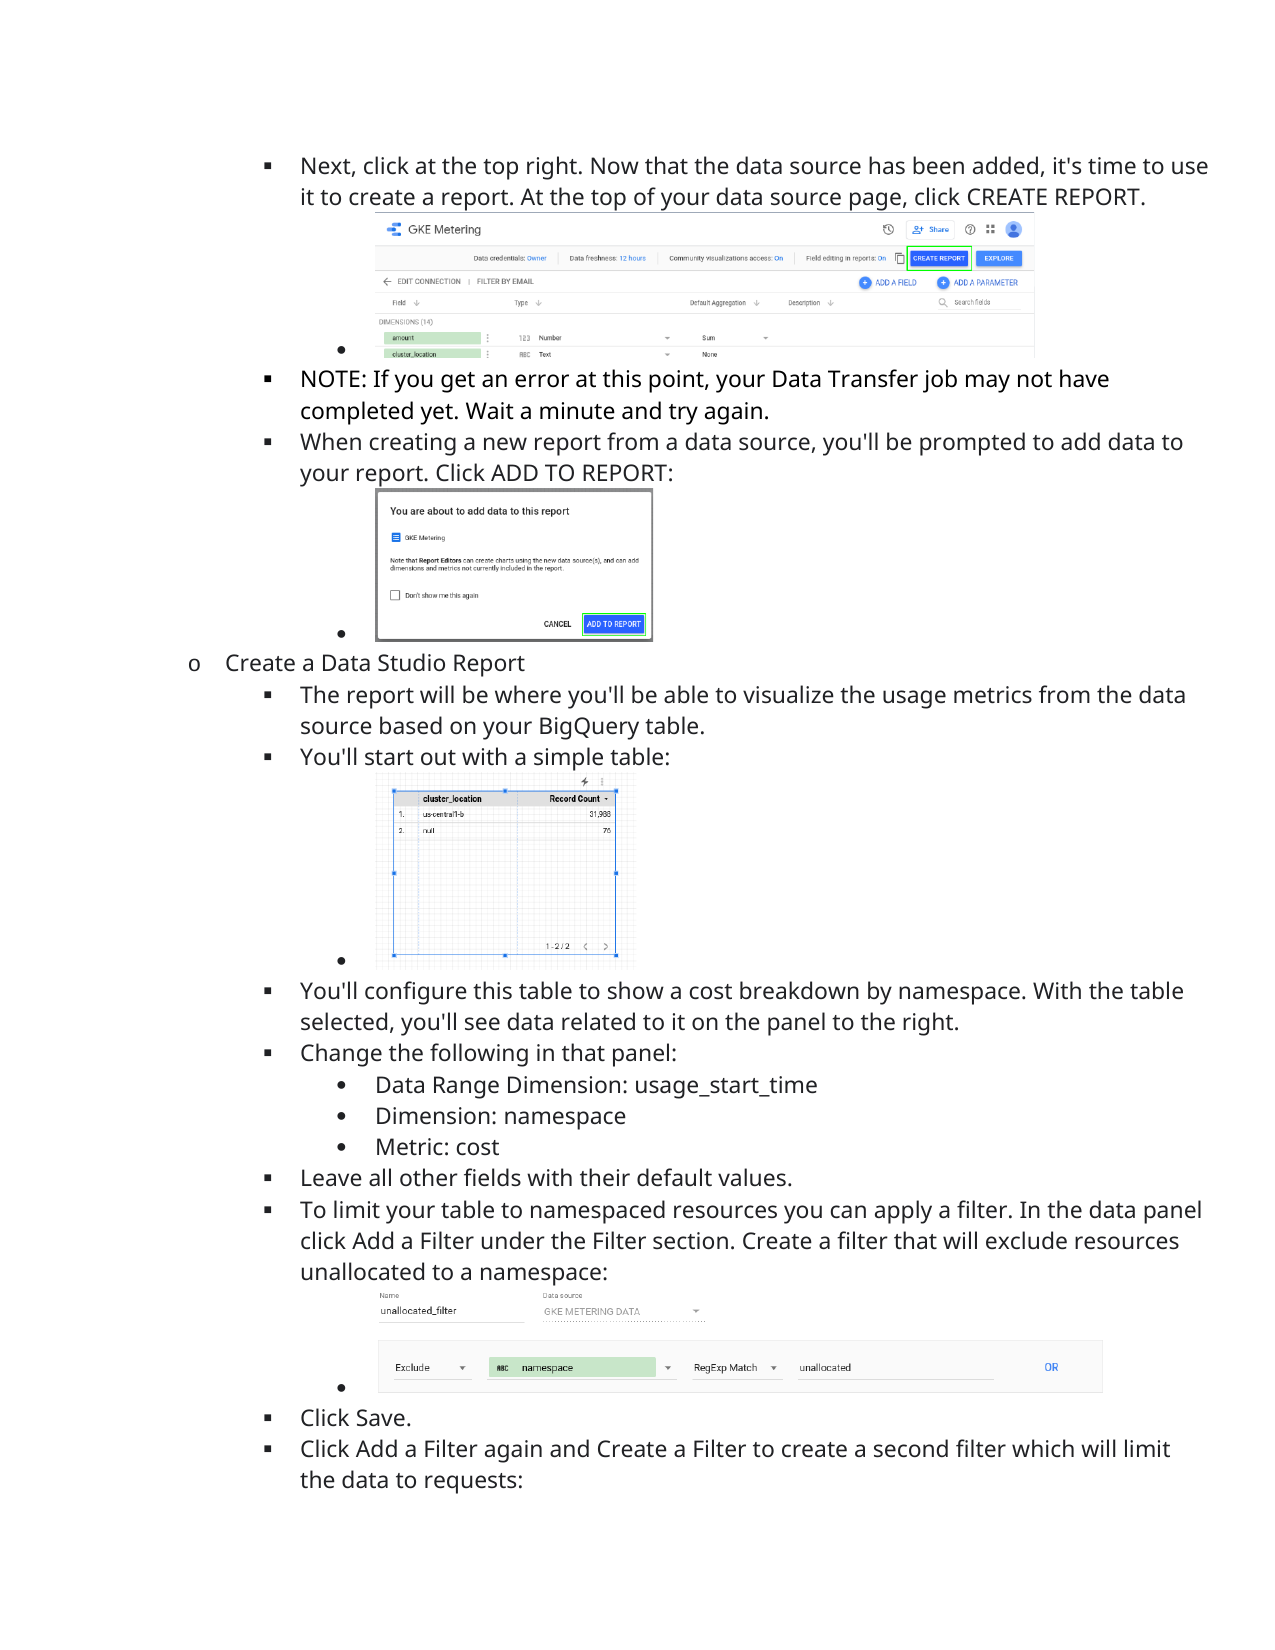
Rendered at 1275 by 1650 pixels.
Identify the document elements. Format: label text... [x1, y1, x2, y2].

list Create a Data Studio Report [187, 647, 1209, 679]
list You'll start out with a simple table: [262, 741, 1209, 772]
list Leave all other fields with their default values. [262, 1162, 1209, 1193]
list The report will be where you'll be able to visualize the usage metrics from the data source based on your BigQuery table. [262, 679, 1209, 741]
picture [375, 212, 1035, 358]
list You'll configure this table to show a cost breakdown by namespace. With the table selected, you'll see data related to it on the panel to the right. [262, 975, 1209, 1037]
list Click Save. [262, 1402, 1209, 1433]
list When creating a new report from a data source, you'll be prompted to add data to your report. Click ADD TO REPORT: [262, 426, 1209, 488]
picture [375, 488, 654, 642]
list NOTE: If you get an error at this point, your Data Transfer job may not have completed yet. Wait a minute and try again. [262, 363, 1209, 426]
picture [375, 772, 637, 970]
list To limit your table to namespaced resources you can apply a filter. In the data panel click Add a Filter under the Filter section. Create a filter that will exclude resources unallocated to a namespace: [262, 1193, 1209, 1287]
list Next, click at the top right. Now that the data source has been added, it's time to use it to create a report. At the top of your data source page, click CREATE REPORT. [262, 150, 1209, 212]
picture [375, 1287, 1112, 1397]
list Change the following in that panel: [262, 1037, 1209, 1068]
list Click Add a Filter again and Create a Filter to create a second filter which will limit the data to requests: [262, 1433, 1209, 1495]
list Data Range Dimension: usage_start_time [337, 1068, 1209, 1100]
list Dimension: namespace [337, 1100, 1209, 1131]
list Metric: cost [337, 1131, 1209, 1162]
